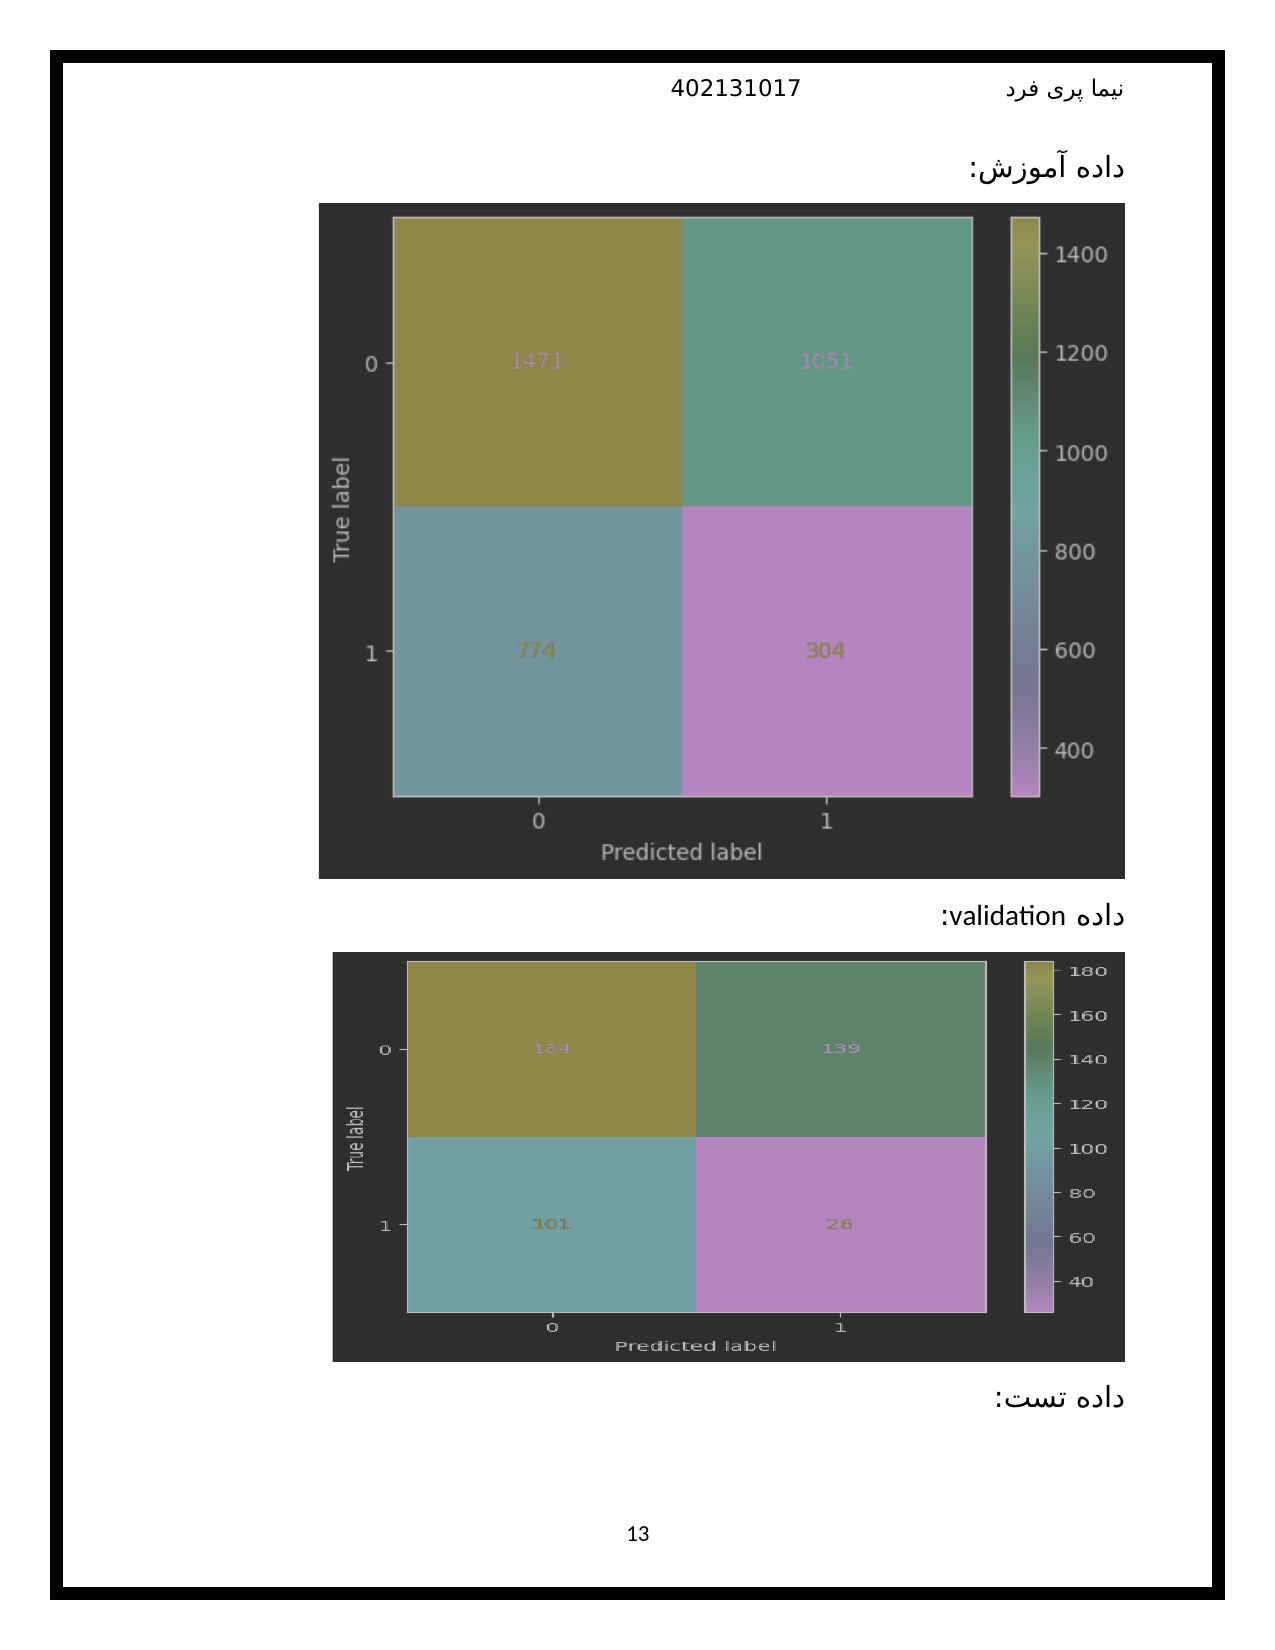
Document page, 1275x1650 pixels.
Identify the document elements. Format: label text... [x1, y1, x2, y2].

picture [332, 952, 1125, 1362]
picture [318, 203, 1125, 879]
text داده آموزش: [150, 150, 1125, 184]
text داده تست: [150, 1381, 1125, 1414]
text داده validation: [150, 897, 1125, 933]
